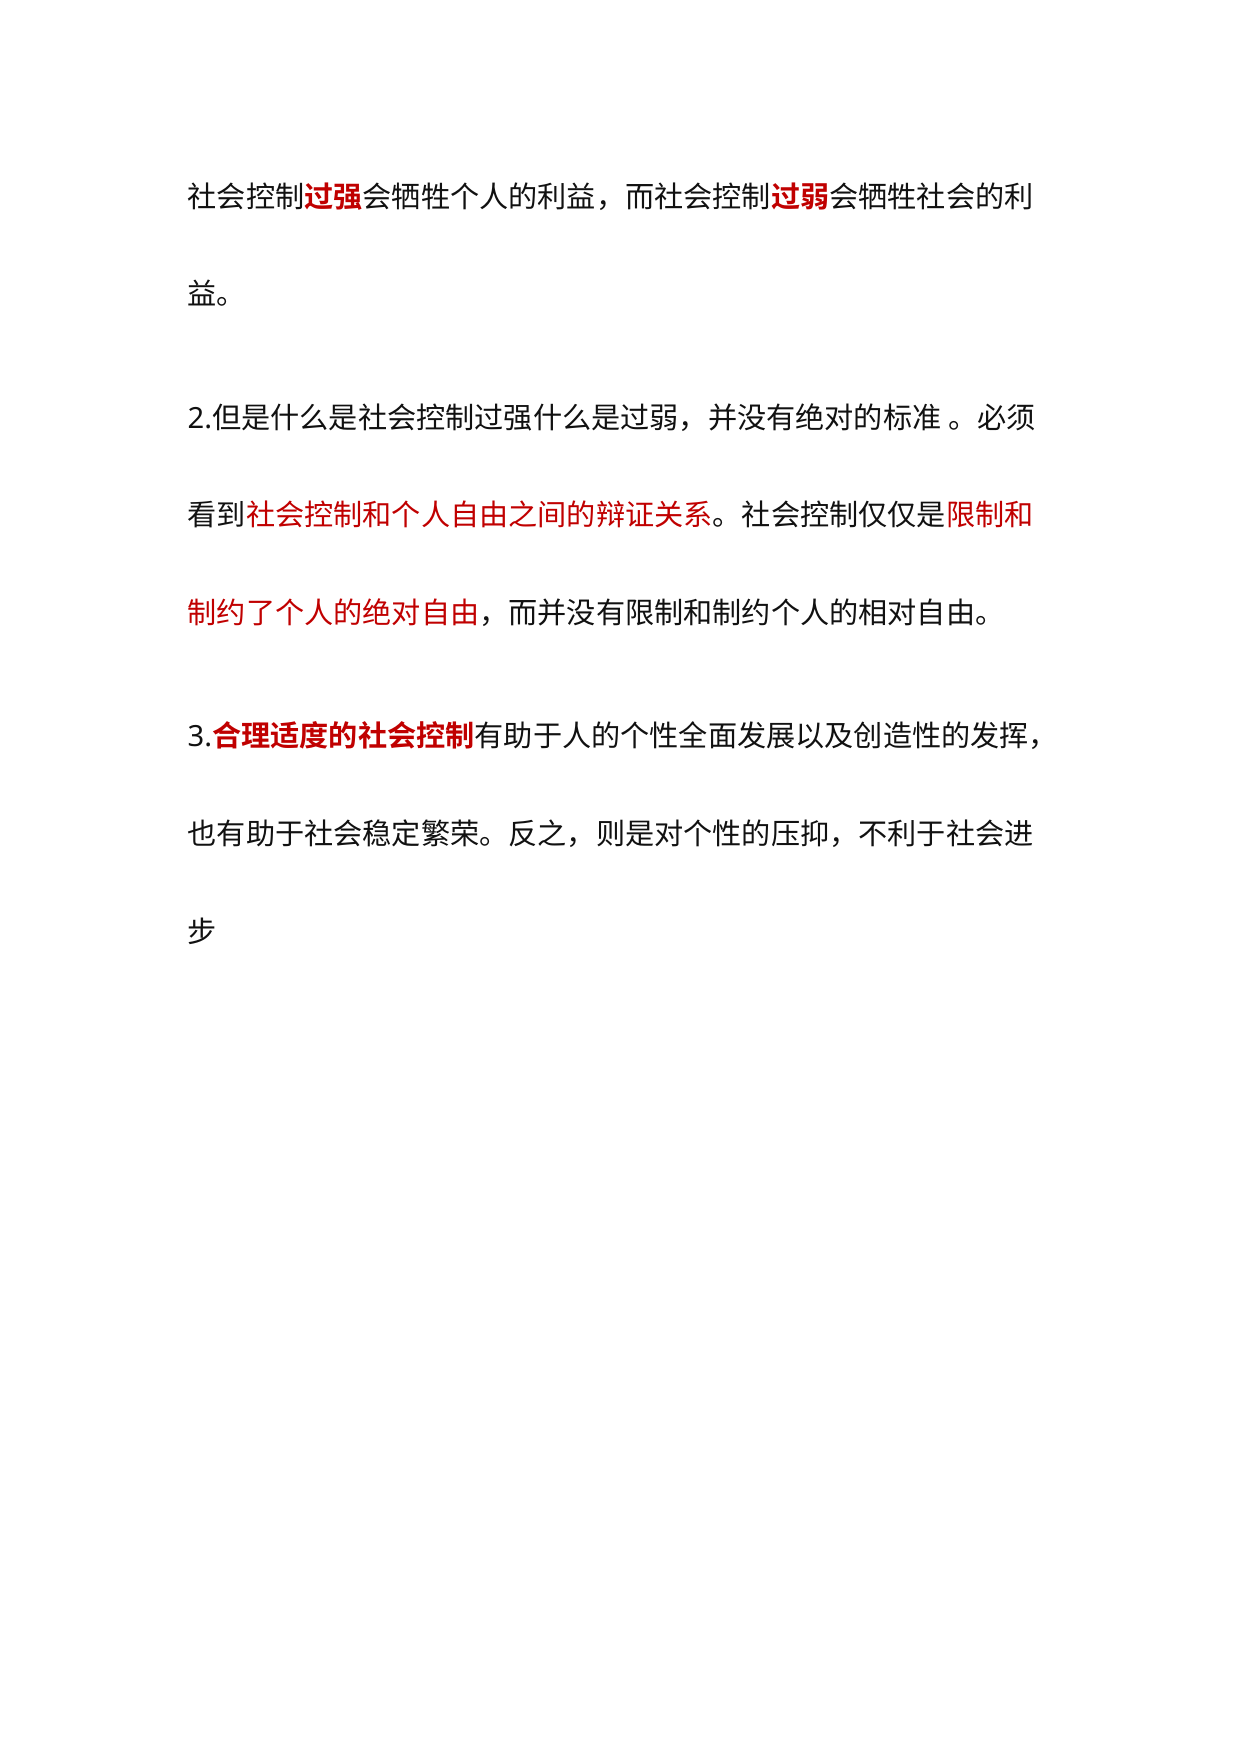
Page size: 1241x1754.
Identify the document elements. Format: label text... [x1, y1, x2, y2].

text 社会控制过强会牺牲个人的利益，而社会控制过弱会牺牲社会的利益。 [187, 162, 1053, 324]
text 3.合理适度的社会控制有助于人的个性全面发展以及创造性的发挥，也有助于社会稳定繁荣。反之，则是对个性的压抑，不利于社会进步 [187, 702, 1053, 962]
text 2.但是什么是社会控制过强什么是过弱，并没有绝对的标准 。必须看到社会控制和个人自由之间的辩证关系。社会控制仅仅是限制和制约了个人的绝对自由，而并没有限制和制约个人的相对自由。 [187, 383, 1053, 643]
